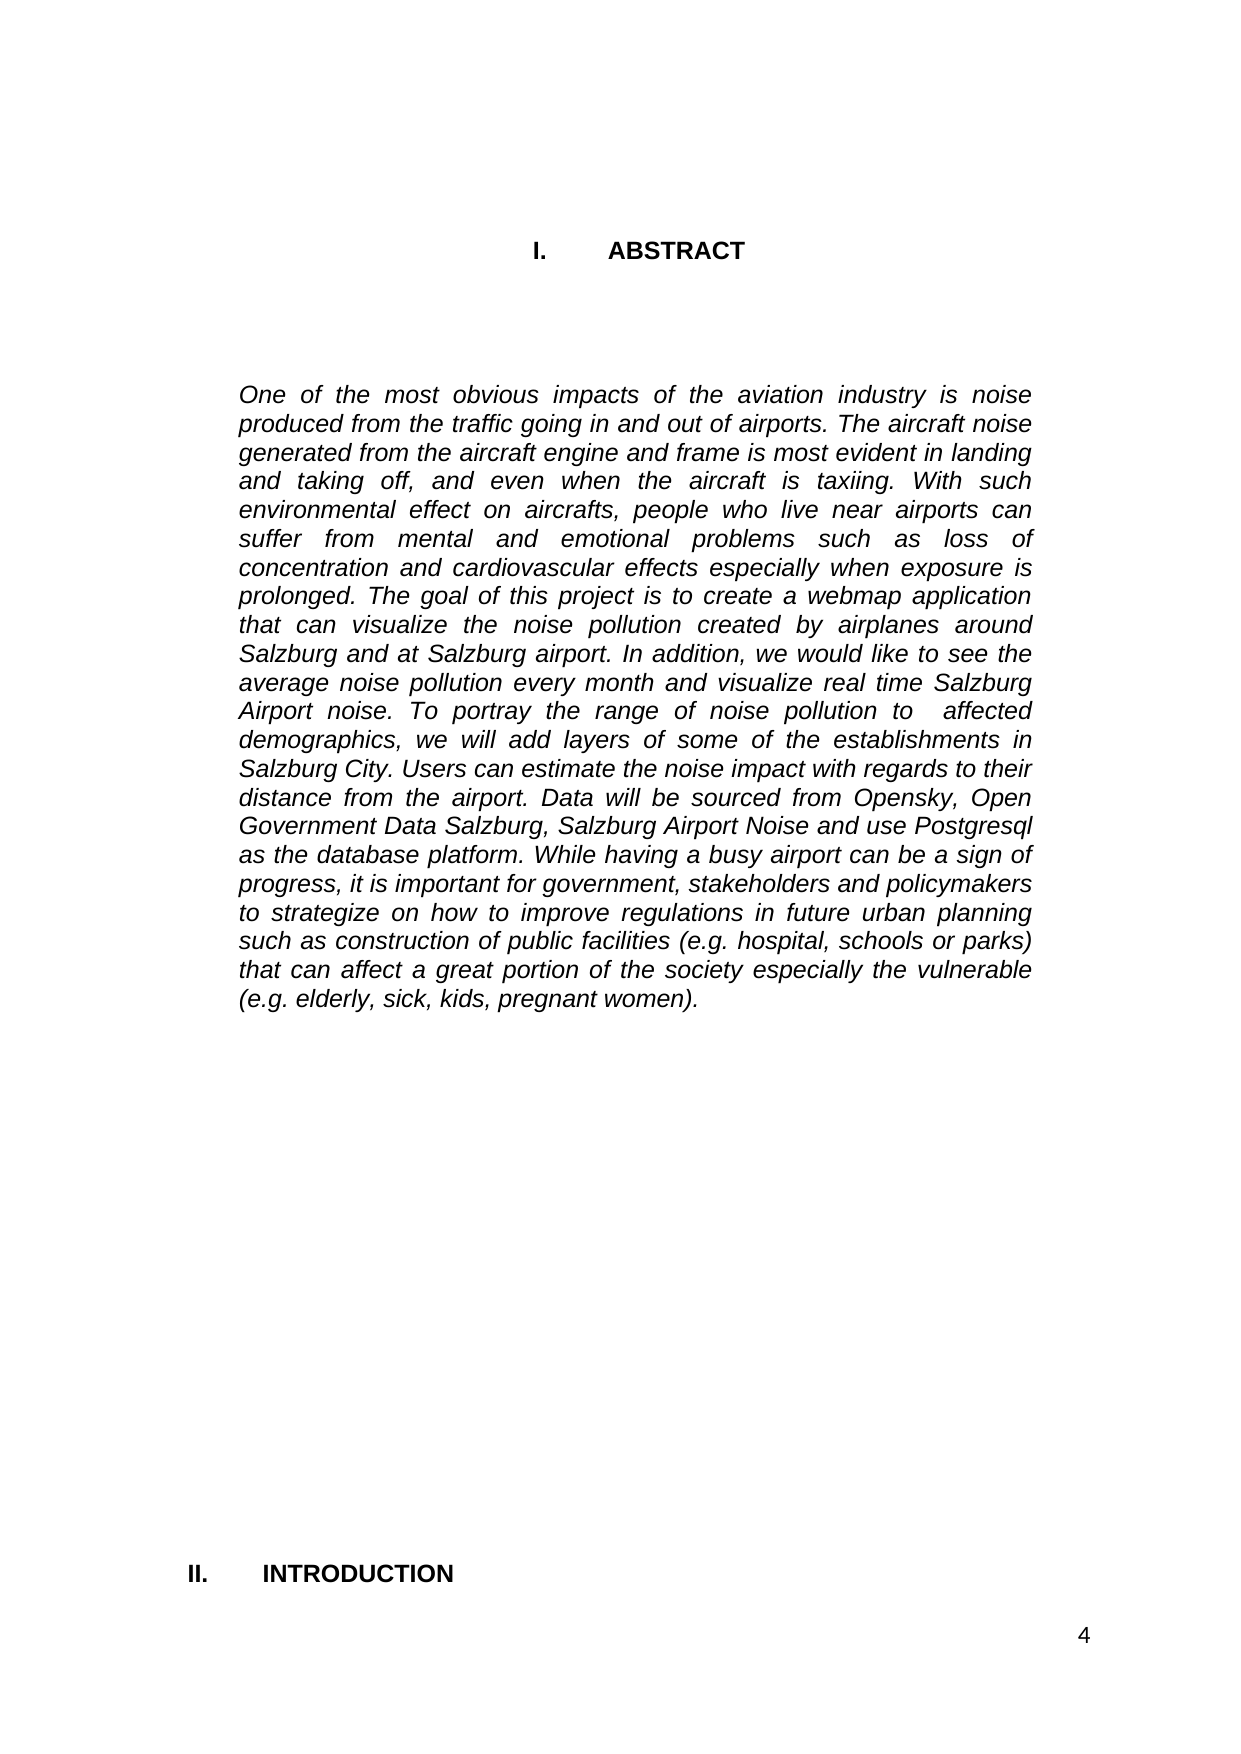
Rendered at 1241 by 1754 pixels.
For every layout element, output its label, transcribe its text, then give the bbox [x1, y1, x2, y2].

text One of the most obvious impacts of the aviation industry is noise produced from the traffic going in and out of airports. The aircraft noise generated from the aircraft engine and frame is most evident in landing and taking off, and even when the aircraft is taxiing. With such environmental effect on aircrafts, people who live near airports can suffer from mental and emotional problems such as loss of concentration and cardiovascular effects especially when exposure is prolonged. The goal of this project is to create a webmap application that can visualize the noise pollution created by airplanes around Salzburg and at Salzburg airport. In addition, we would like to see the average noise pollution every month and visualize real time Salzburg Airport noise. To portray the range of noise pollution to affected demographics, we will add layers of some of the establishments in Salzburg City. Users can estimate the noise impact with regards to their distance from the airport. Data will be sourced from Opensky, Open Government Data Salzburg, Salzburg Airport Noise and use Postgresql as the database platform. While having a busy airport can be a sign of progress, it is important for government, stakeholders and policymakers to strategize on how to improve regulations in future urban planning such as construction of public facilities (e.g. hospital, schools or parks) that can affect a great portion of the society especially the vulnerable (e.g. elderly, sick, kids, pregnant women). [239, 380, 1036, 1012]
list ABSTRACT [187, 236, 1090, 265]
list INTRODUCTION [187, 1559, 1051, 1587]
